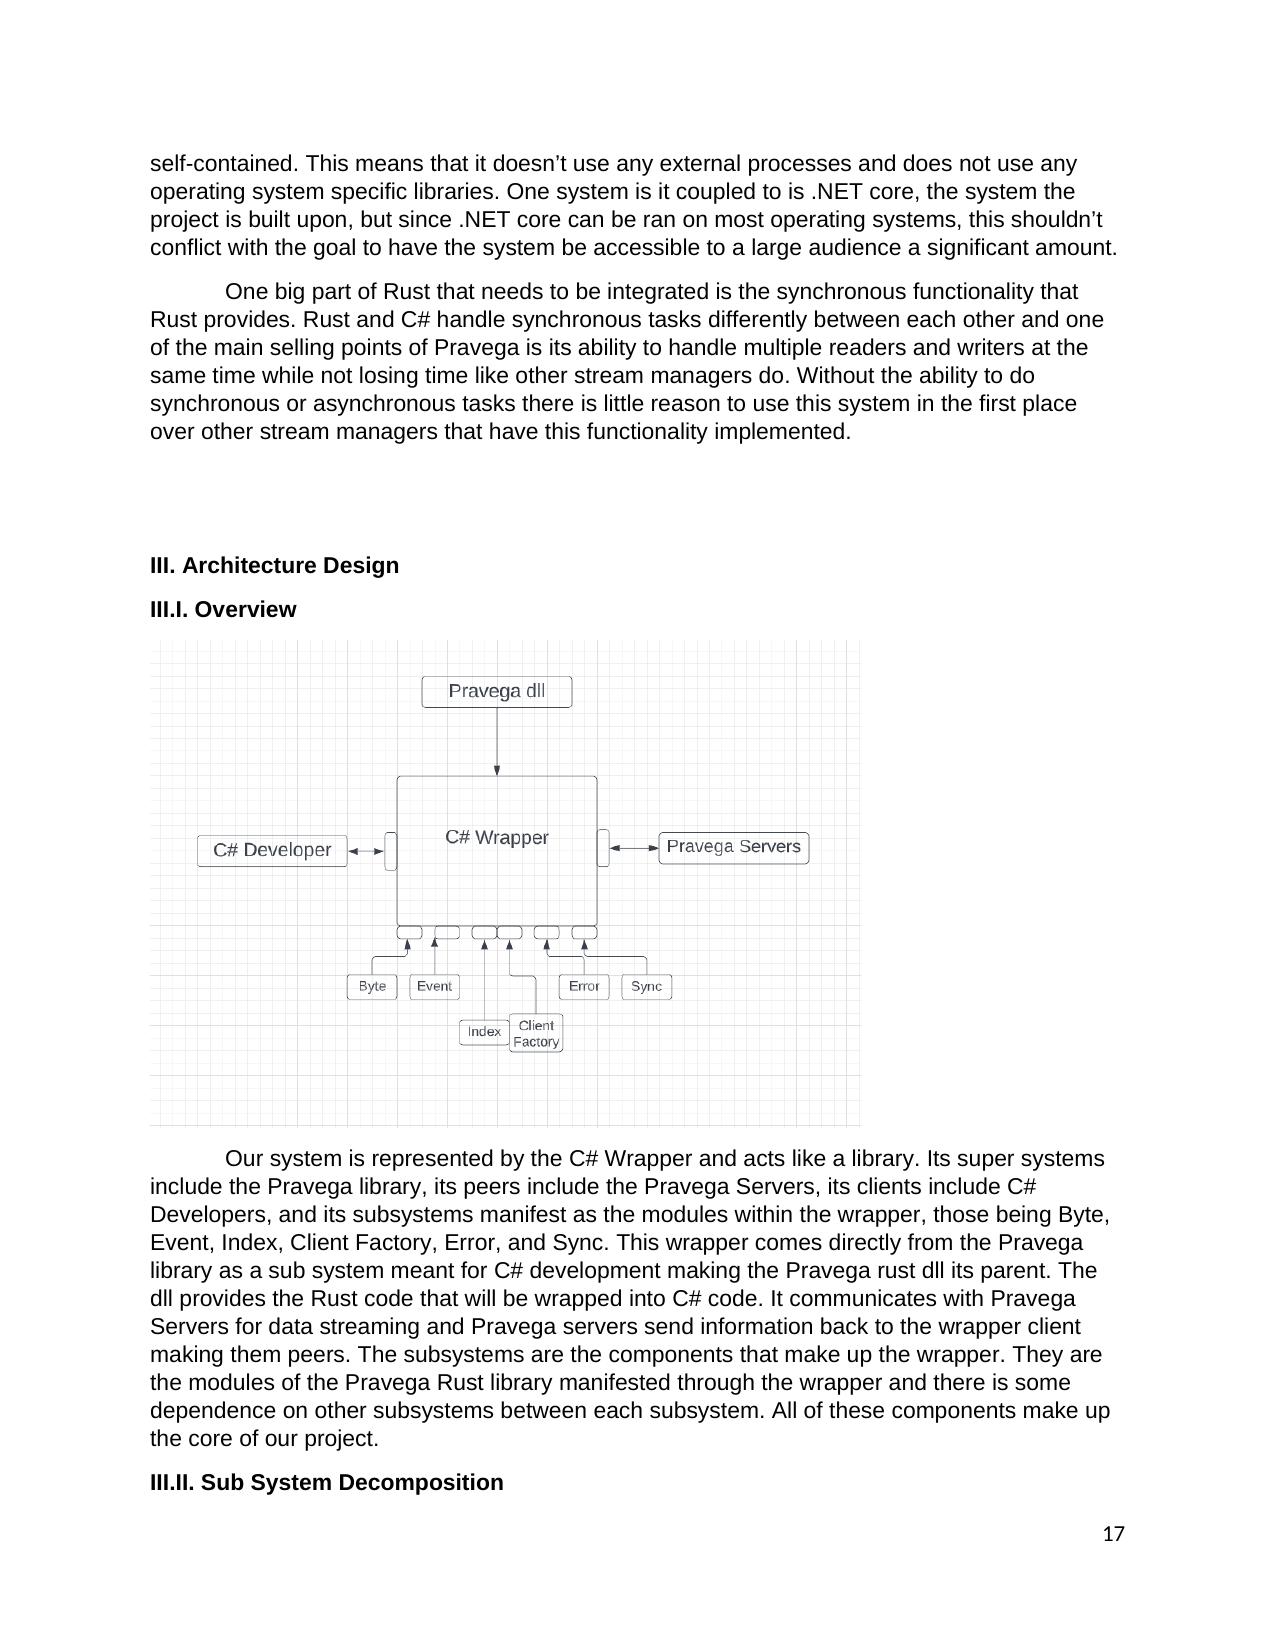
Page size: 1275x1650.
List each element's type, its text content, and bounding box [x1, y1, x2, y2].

text III. Architecture Design [150, 552, 1125, 578]
text III.I. Overview [150, 596, 1125, 623]
text III.II. Sub System Decomposition [150, 1469, 1125, 1496]
picture [150, 640, 862, 1128]
text Our system is represented by the C# Wrapper and acts like a library. Its super systems include the Pravega library, its peers include the Pravega Servers, its clients include C# Developers, and its subsystems manifest as the modules within the wrapper, those being Byte, Event, Index, Client Factory, Error, and Sync. This wrapper comes directly from the Pravega library as a sub system meant for C# development making the Pravega rust dll its parent. The dll provides the Rust code that will be wrapped into C# code. It communicates with Pravega Servers for data streaming and Pravega servers send information back to the wrapper client making them peers. The subsystems are the components that make up the wrapper. They are the modules of the Pravega Rust library manifested through the wrapper and there is some dependence on other subsystems between each subsystem. All of these components make up the core of our project. [150, 1145, 1125, 1451]
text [150, 150, 1125, 260]
text One big part of Rust that needs to be integrated is the synchronous functionality that Rust provides. Rust and C# handle synchronous tasks differently between each other and one of the main selling points of Pravega is its ability to handle multiple readers and writers at the same time while not losing time like other stream managers do. Without the ability to do synchronous or asynchronous tasks there is little reason to use this system in the first place over other stream managers that have this functionality implemented. [150, 278, 1125, 444]
